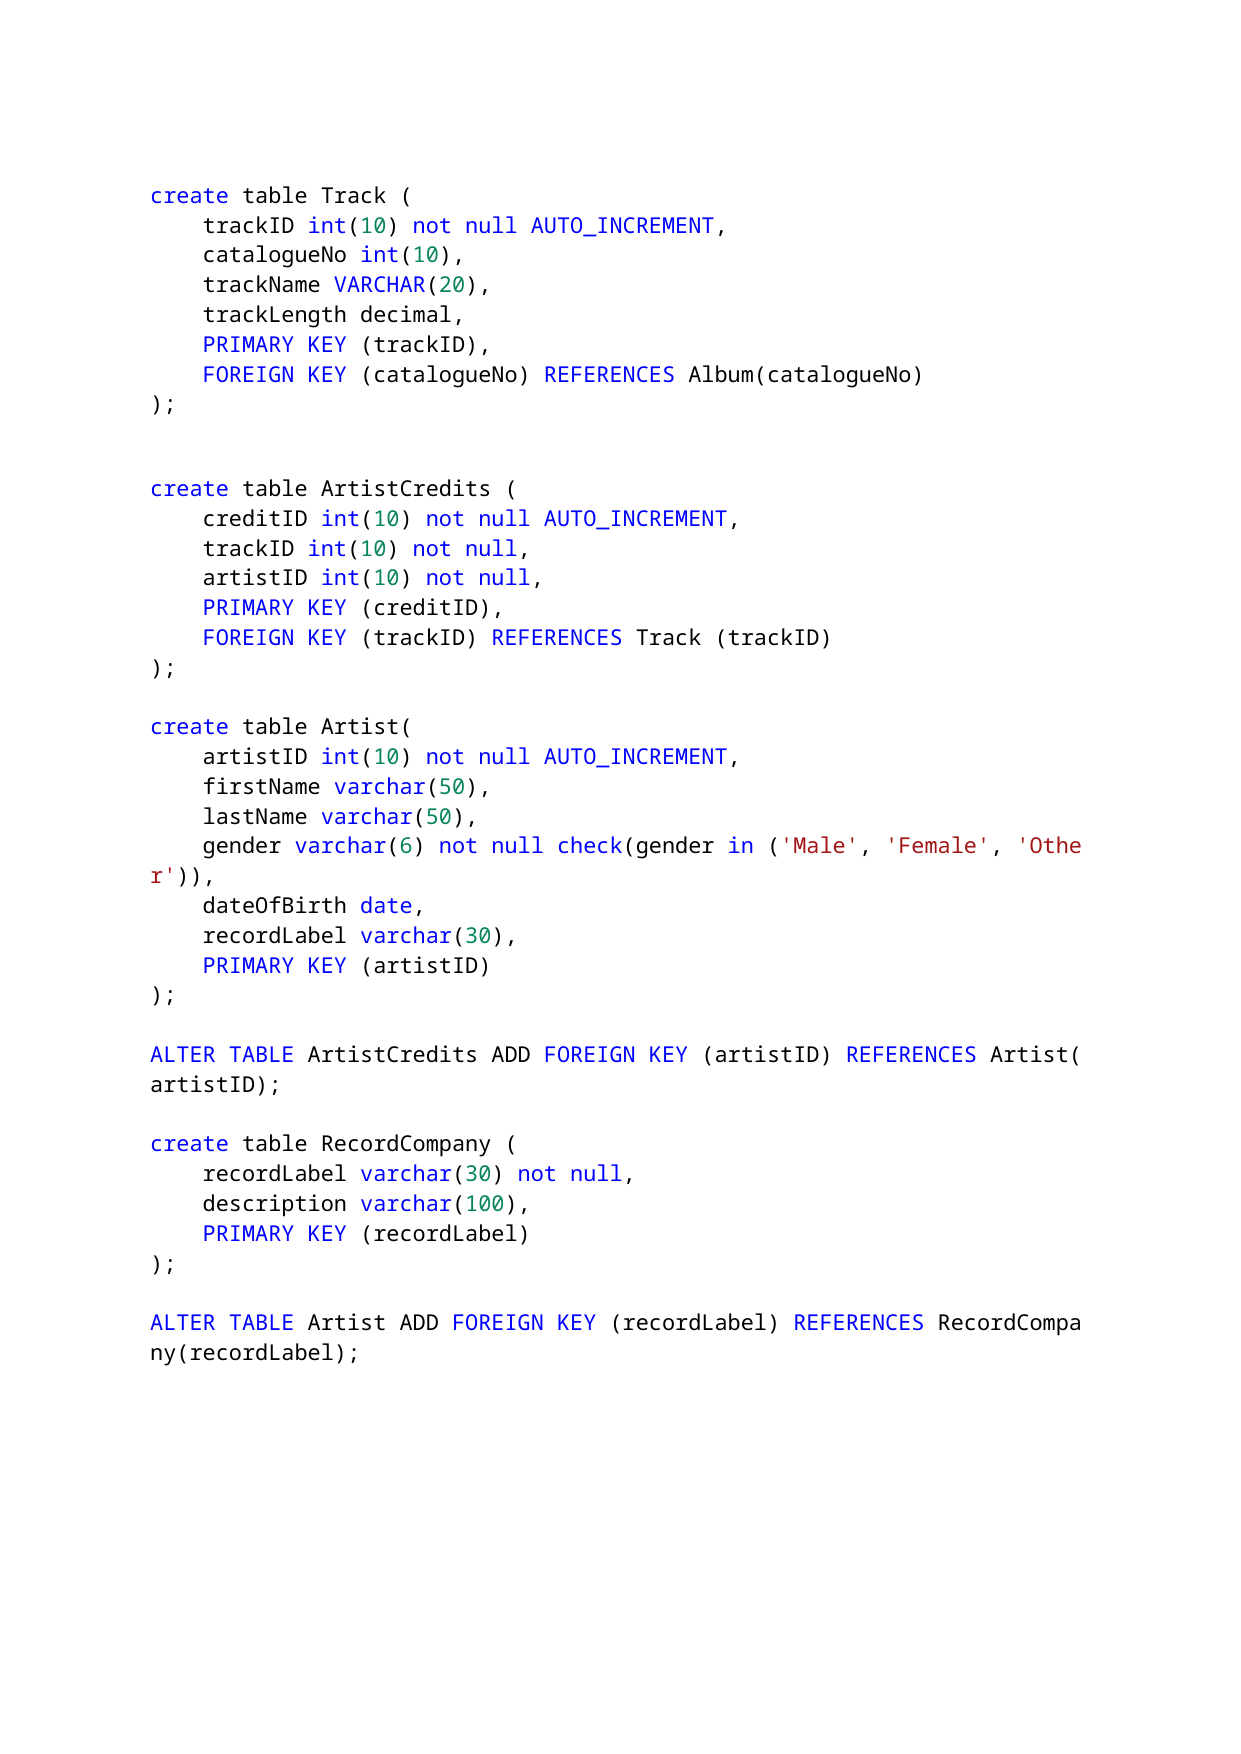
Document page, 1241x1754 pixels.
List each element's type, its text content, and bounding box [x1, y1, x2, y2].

text ALTER TABLE ArtistCredits ADD FOREIGN KEY (artistID) REFERENCES Artist(artistID); [150, 1039, 1090, 1098]
text description varchar(100), [150, 1188, 1090, 1218]
text PRIMARY KEY (trackID), [150, 329, 1090, 358]
text catalogueNo int(10), [150, 239, 1090, 269]
text create table Artist( [150, 711, 1090, 741]
text create table ArtistCredits ( [150, 473, 1090, 503]
text dateOfBirth date, [150, 890, 1090, 920]
text trackName VARCHAR(20), [150, 269, 1090, 299]
text gender varchar(6) not null check(gender in ('Male', 'Female', 'Other')), [150, 830, 1090, 890]
text trackLength decimal, [150, 299, 1090, 329]
text PRIMARY KEY (recordLabel) [150, 1218, 1090, 1247]
text firstName varchar(50), [150, 771, 1090, 801]
text FOREIGN KEY (catalogueNo) REFERENCES Album(catalogueNo) [150, 358, 1090, 388]
text ); [150, 652, 1090, 681]
text FOREIGN KEY (trackID) REFERENCES Track (trackID) [150, 622, 1090, 652]
text PRIMARY KEY (creditID), [150, 592, 1090, 622]
text ); [150, 979, 1090, 1009]
text ); [150, 388, 1090, 418]
text recordLabel varchar(30), [150, 920, 1090, 949]
text PRIMARY KEY (artistID) [150, 949, 1090, 979]
text lastName varchar(50), [150, 801, 1090, 830]
text ALTER TABLE Artist ADD FOREIGN KEY (recordLabel) REFERENCES RecordCompany(recordLabel); [150, 1307, 1090, 1367]
text ); [150, 1247, 1090, 1277]
text trackID int(10) not null, [150, 532, 1090, 562]
text create table RecordCompany ( [150, 1128, 1090, 1158]
text artistID int(10) not null, [150, 562, 1090, 592]
text recordLabel varchar(30) not null, [150, 1158, 1090, 1188]
text artistID int(10) not null AUTO_INCREMENT, [150, 741, 1090, 771]
text trackID int(10) not null AUTO_INCREMENT, [150, 209, 1090, 239]
text creditID int(10) not null AUTO_INCREMENT, [150, 503, 1090, 532]
text create table Track ( [150, 180, 1090, 209]
